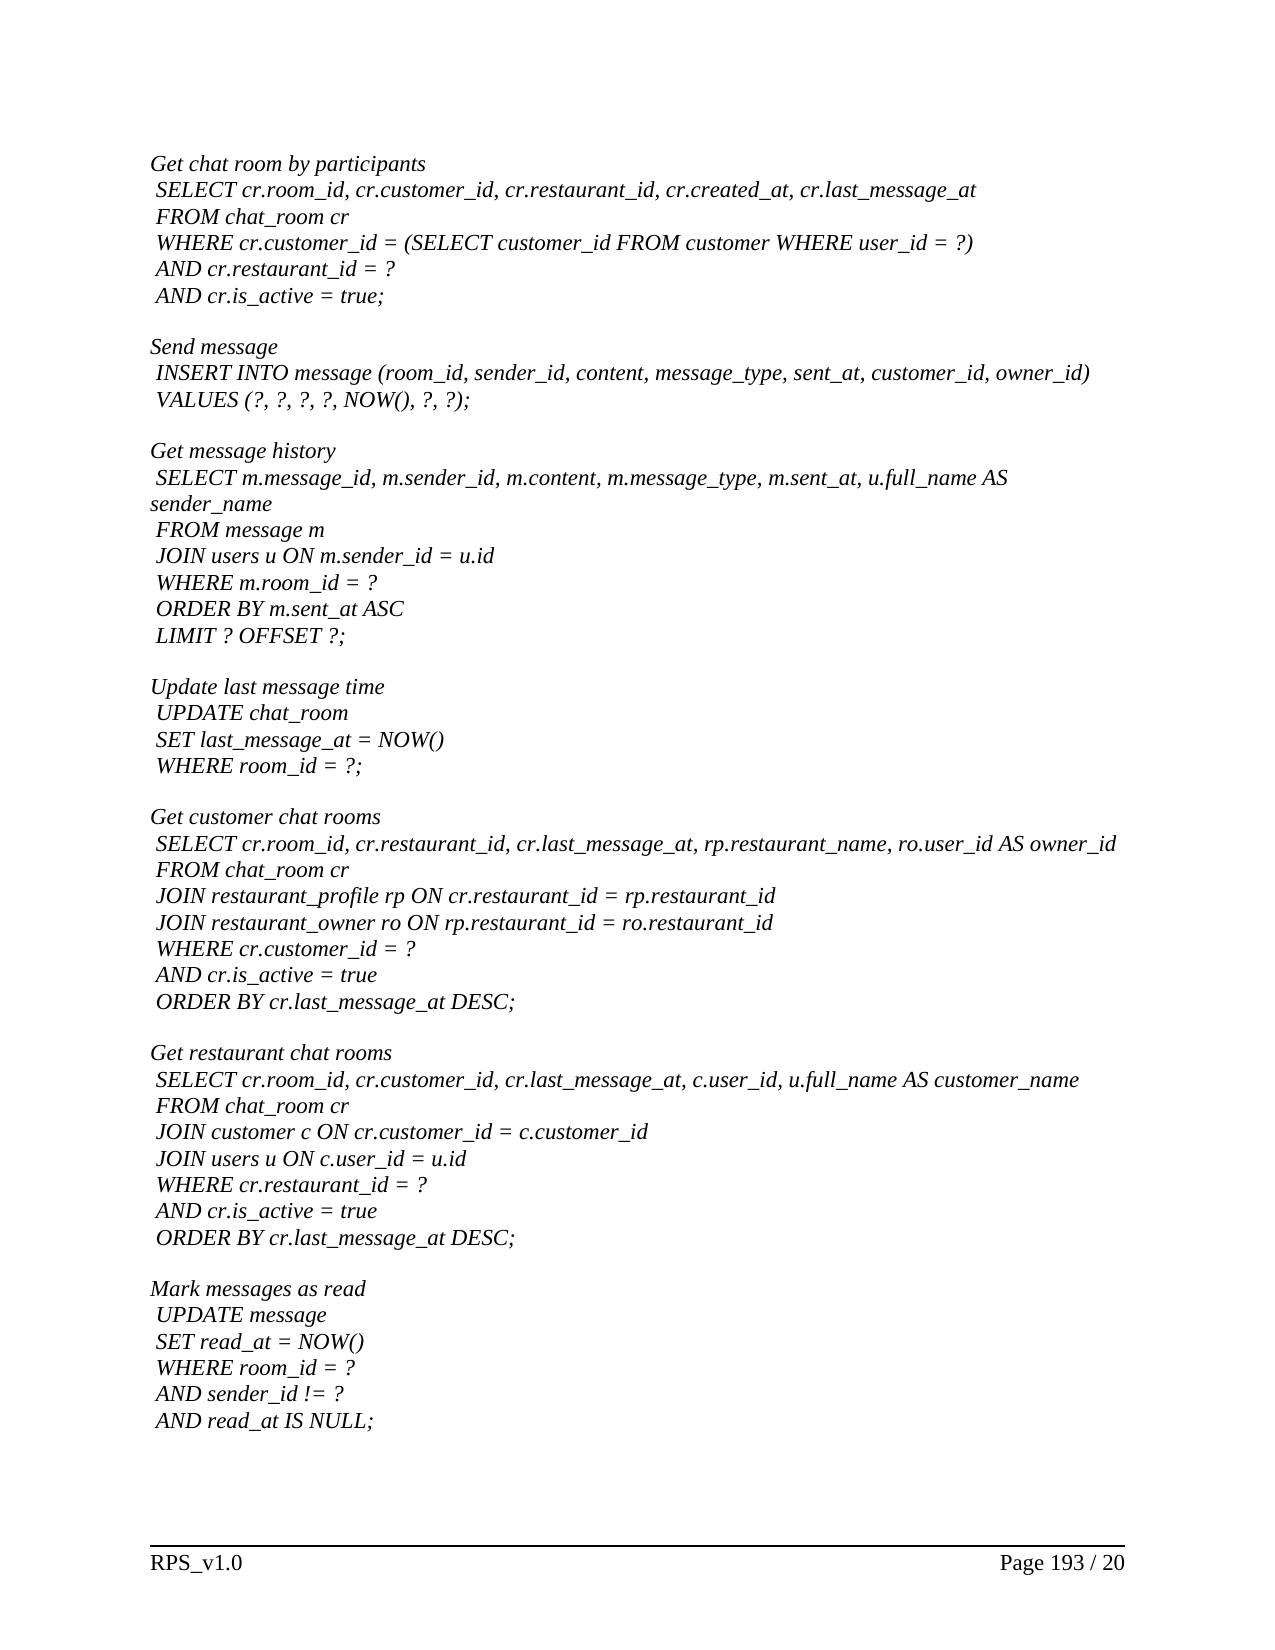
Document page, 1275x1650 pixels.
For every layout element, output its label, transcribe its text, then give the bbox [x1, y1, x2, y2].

text Get message history SELECT m.message_id, m.sender_id, m.content, m.message_type, m.sent_at, u.full_name AS sender_name FROM message m JOIN users u ON m.sender_id = u.id WHERE m.room_id = ? ORDER BY m.sent_at ASC LIMIT ? OFFSET ?; [150, 437, 1125, 648]
text Update last message time UPDATE chat_room SET last_message_at = NOW() WHERE room_id = ?; [150, 673, 1125, 778]
text Mark messages as read UPDATE message SET read_at = NOW() WHERE room_id = ? AND sender_id != ? AND read_at IS NULL; [150, 1275, 1125, 1433]
text Get restaurant chat rooms SELECT cr.room_id, cr.customer_id, cr.last_message_at, c.user_id, u.full_name AS customer_name FROM chat_room cr JOIN customer c ON cr.customer_id = c.customer_id JOIN users u ON c.user_id = u.id WHERE cr.restaurant_id = ? AND cr.is_active = true ORDER BY cr.last_message_at DESC; [150, 1039, 1125, 1250]
text Get chat room by participants SELECT cr.room_id, cr.customer_id, cr.restaurant_id, cr.created_at, cr.last_message_at FROM chat_room cr WHERE cr.customer_id = (SELECT customer_id FROM customer WHERE user_id = ?) AND cr.restaurant_id = ? AND cr.is_active = true; [150, 150, 1125, 308]
text Send message INSERT INTO message (room_id, sender_id, content, message_type, sent_at, customer_id, owner_id) VALUES (?, ?, ?, ?, NOW(), ?, ?); [150, 333, 1125, 412]
text Get customer chat rooms SELECT cr.room_id, cr.restaurant_id, cr.last_message_at, rp.restaurant_name, ro.user_id AS owner_id FROM chat_room cr JOIN restaurant_profile rp ON cr.restaurant_id = rp.restaurant_id JOIN restaurant_owner ro ON rp.restaurant_id = ro.restaurant_id WHERE cr.customer_id = ? AND cr.is_active = true ORDER BY cr.last_message_at DESC; [150, 803, 1125, 1014]
